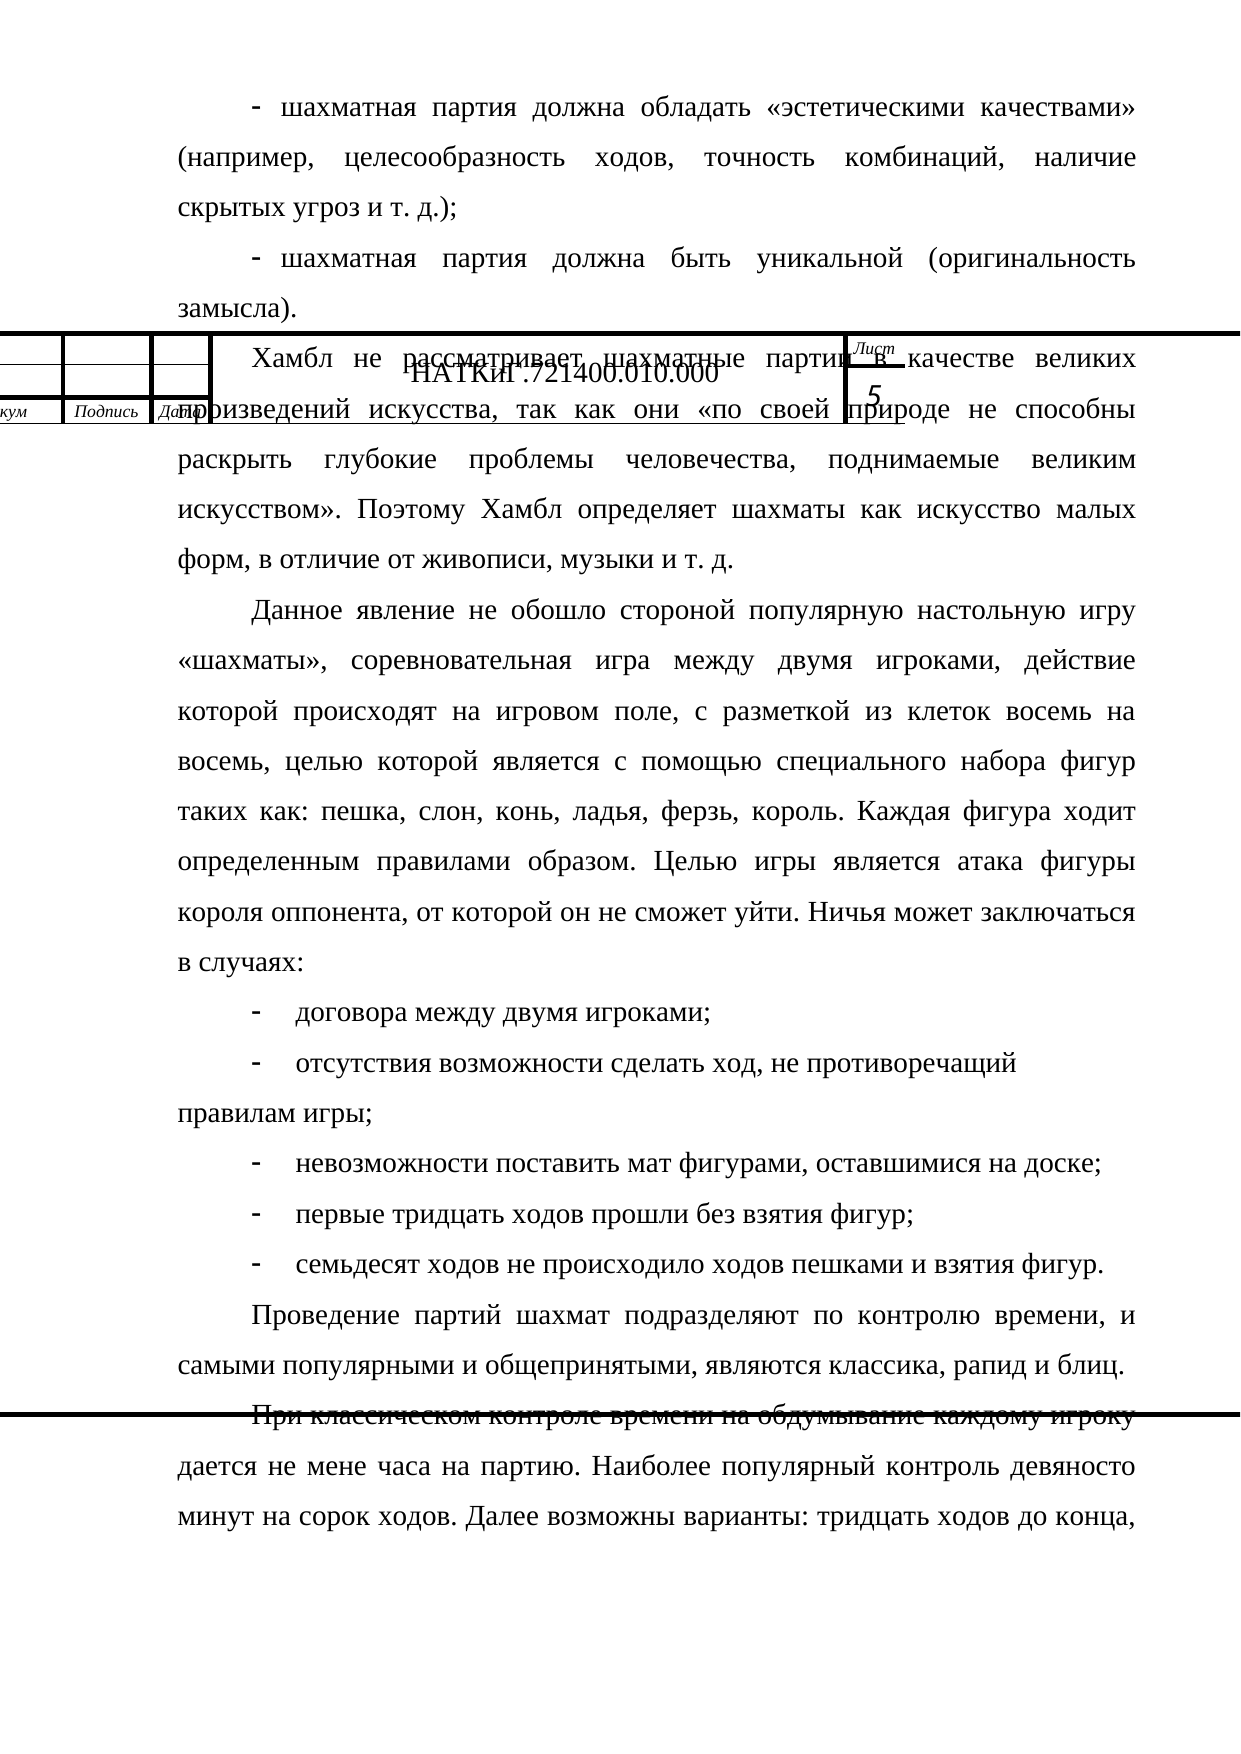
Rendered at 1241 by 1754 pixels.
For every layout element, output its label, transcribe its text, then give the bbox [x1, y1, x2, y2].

list отсутствия возможности сделать ход, не противоречащий правилам игры; [177, 1045, 1137, 1129]
text Хамбл не рассматривает шахматные партии в качестве великих произведений искусства, так как они «по своей природе не способны раскрыть глубокие проблемы человечества, поднимаемые великим искусством». Поэтому Хамбл определяет шахматы как искусство малых форм, в отличие от живописи, музыки и т. д. [177, 340, 1137, 575]
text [177, 1397, 1137, 1532]
text Проведение партий шахмат подразделяют по контролю времени, и самыми популярными и общепринятыми, являются классика, рапид и блиц. [177, 1297, 1137, 1381]
list шахматная партия должна обладать «эстетическими качествами» (например, целесообразность ходов, точность комбинаций, наличие скрытых угроз и т. д.); [177, 89, 1137, 223]
list договора между двумя игроками; [177, 994, 1137, 1028]
list первые тридцать ходов прошли без взятия фигур; [177, 1196, 1137, 1230]
text Данное явление не обошло стороной популярную настольную игру «шахматы», соревновательная игра между двумя игроками, действие которой происходят на игровом поле, с разметкой из клеток восемь на восемь, целью которой является с помощью специального набора фигур таких как: пешка, слон, конь, ладья, ферзь, король. Каждая фигура ходит определенным правилами образом. Целью игры является атака фигуры короля оппонента, от которой он не сможет уйти. Ничья может заключаться в случаях: [177, 592, 1137, 978]
list невозможности поставить мат фигурами, оставшимися на доске; [177, 1146, 1137, 1179]
list семьдесят ходов не происходило ходов пешками и взятия фигур. [177, 1246, 1137, 1280]
list шахматная партия должна быть уникальной (оригинальность замысла). [177, 240, 1137, 324]
